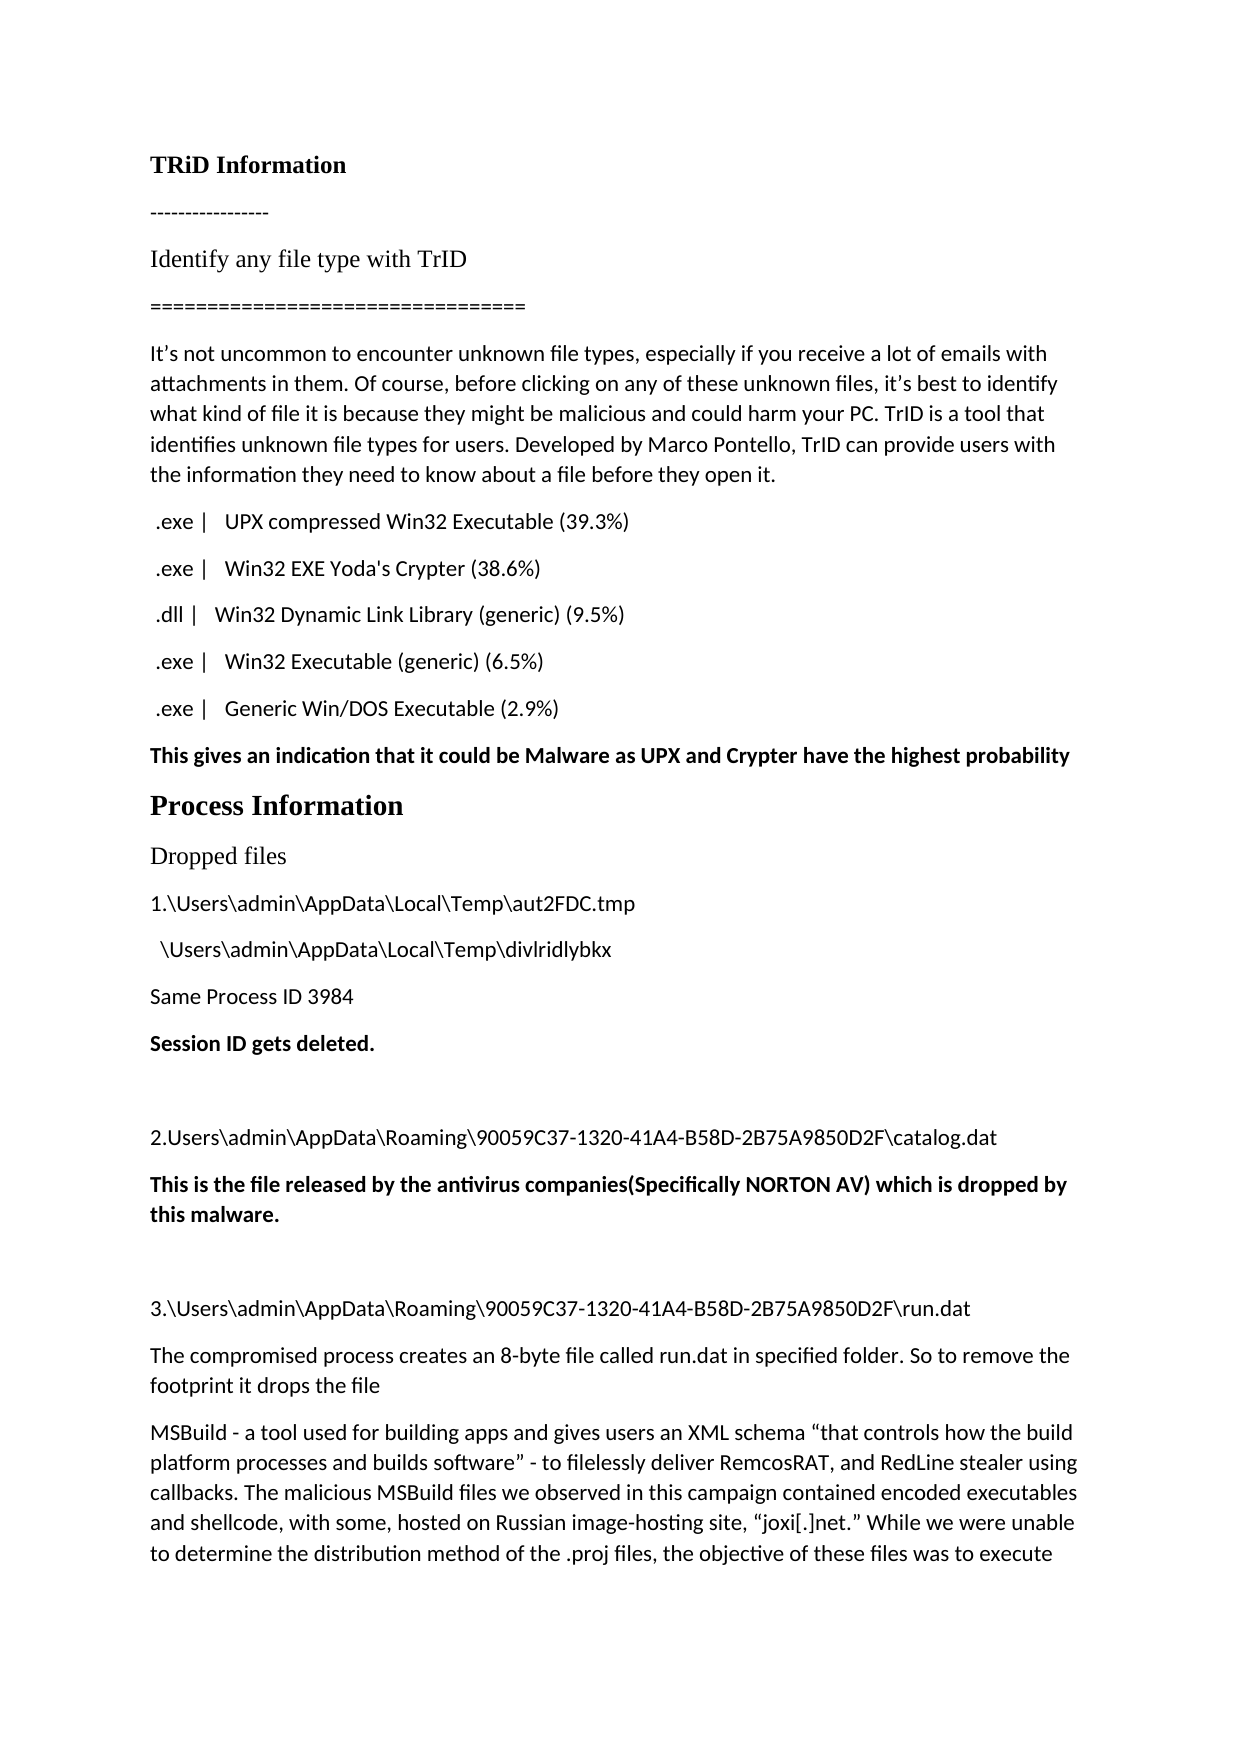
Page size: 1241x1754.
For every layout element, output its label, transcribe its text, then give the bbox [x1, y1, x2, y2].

text It’s not uncommon to encounter unknown file types, especially if you receive a lot of emails with attachments in them. Of course, before clicking on any of these unknown files, it’s best to identify what kind of file it is because they might be malicious and could harm your PC. TrID is a tool that identifies unknown file types for users. Developed by Marco Pontello, TrID can provide users with the information they need to know about a file before they open it. [150, 339, 1090, 488]
text \Users\admin\AppData\Local\Temp\divlridlybkx [150, 936, 1090, 963]
text .dll | Win32 Dynamic Link Library (generic) (9.5%) [150, 601, 1090, 629]
text ================================= [150, 292, 1090, 320]
text Session ID gets deleted. [150, 1029, 1090, 1057]
text .exe | UPX compressed Win32 Executable (39.3%) [150, 507, 1090, 535]
text This is the file released by the antivirus companies(Specifically NORTON AV) which is dropped by this malware. [150, 1170, 1090, 1228]
text ----------------- [150, 198, 1090, 226]
text .exe | Generic Win/DOS Executable (2.9%) [150, 694, 1090, 722]
text This gives an indication that it could be Malware as UPX and Crypter have the highest probability [150, 741, 1090, 769]
text The compromised process creates an 8-byte file called run.dat in specified folder. So to remove the footprint it drops the file [150, 1341, 1090, 1399]
text 2.Users\admin\AppData\Roaming\90059C37-1320-41A4-B58D-2B75A9850D2F\catalog.dat [150, 1123, 1090, 1151]
text .exe | Win32 Executable (generic) (6.5%) [150, 647, 1090, 676]
text Dropped files [150, 841, 1090, 870]
text Same Process ID 3984 [150, 982, 1090, 1010]
text 3.\Users\admin\AppData\Roaming\90059C37-1320-41A4-B58D-2B75A9850D2F\run.dat [150, 1294, 1090, 1322]
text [150, 1418, 1090, 1567]
text TRiD Information [150, 150, 1090, 179]
text Process Information [150, 788, 1090, 822]
text .exe | Win32 EXE Yoda's Crypter (38.6%) [150, 554, 1090, 582]
text Identify any file type with TrID [150, 244, 1090, 273]
text 1.\Users\admin\AppData\Local\Temp\aut2FDC.tmp [150, 889, 1090, 917]
